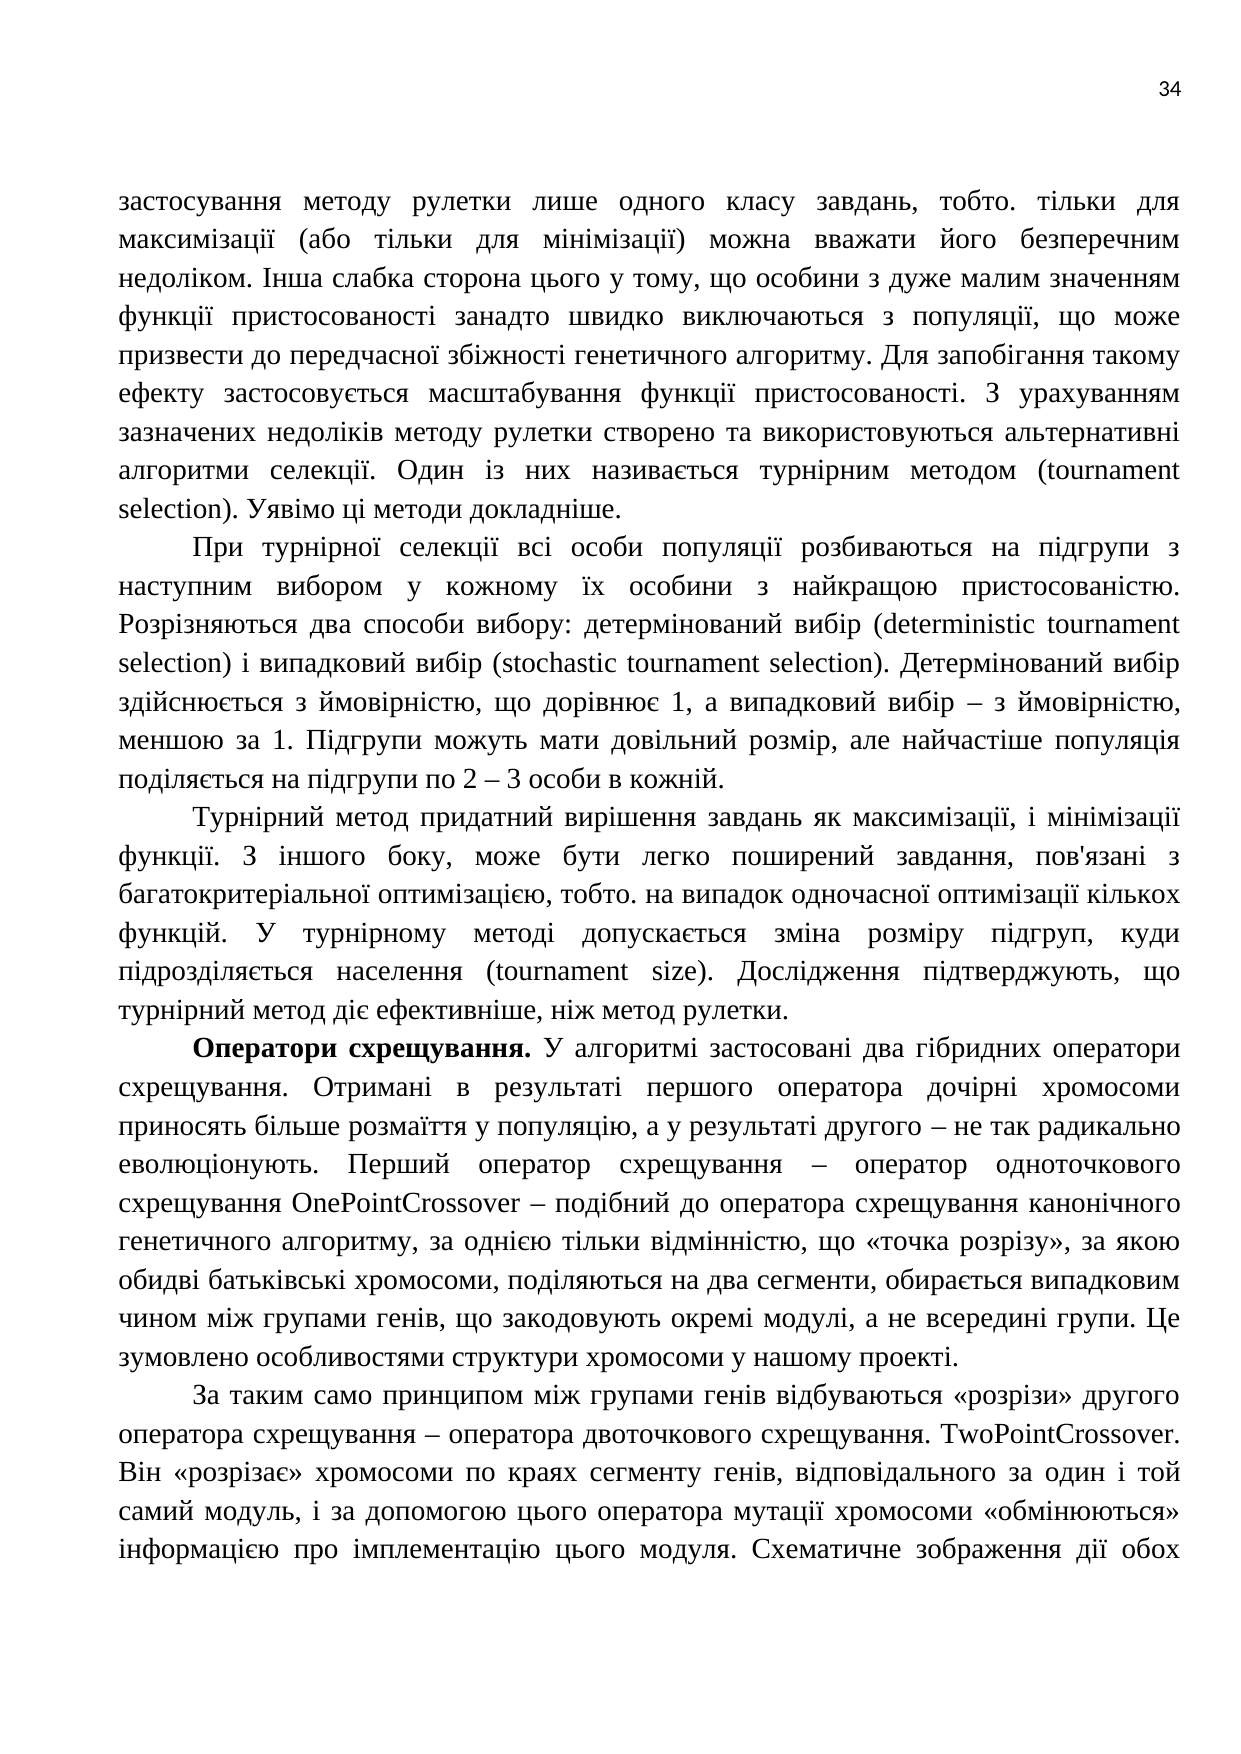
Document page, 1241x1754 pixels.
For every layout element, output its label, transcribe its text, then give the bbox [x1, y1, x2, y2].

text Турнірний метод придатний вирішення завдань як максимізації, і мінімізації функції. З іншого боку, може бути легко поширений завдання, пов'язані з багатокритеріальної оптимізацією, тобто. на випадок одночасної оптимізації кількох функцій. У турнірному методі допускається зміна розміру підгруп, куди підрозділяється населення (tournament size). Дослідження підтверджують, що турнірний метод діє ефективніше, ніж метод рулетки. [118, 799, 1181, 1026]
text При турнірної селекції всі особи популяції розбиваються на підгрупи з наступним вибором у кожному їх особини з найкращою пристосованістю. Розрізняються два способи вибору: детермінований вибір (deterministic tournament selection) і випадковий вибір (stochastic tournament selection). Детермінований вибір здійснюється з ймовірністю, що дорівнює 1, а випадковий вибір – з ймовірністю, меншою за 1. Підгрупи можуть мати довільний розмір, але найчастіше популяція поділяється на підгрупи по 2 – 3 особи в кожній. [118, 529, 1181, 794]
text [118, 183, 1181, 524]
text Оператори схрещування. У алгоритмі застосовані два гібридних оператори схрещування. Отримані в результаті першого оператора дочірні хромосоми приносять більше розмаїття у популяцію, а у результаті другого – не так радикально еволюціонують. Перший оператор схрещування – оператор одноточкового схрещування OnePointCrossover – подібний до оператора схрещування канонічного генетичного алгоритму, за однією тільки відмінністю, що «точка розрізу», за якою обидві батьківські хромосоми, поділяються на два сегменти, обирається випадковим чином між групами генів, що закодовують окремі модулі, а не всередині групи. Це зумовлено особливостями структури хромосоми у нашому проекті. [118, 1031, 1181, 1372]
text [118, 1377, 1181, 1565]
